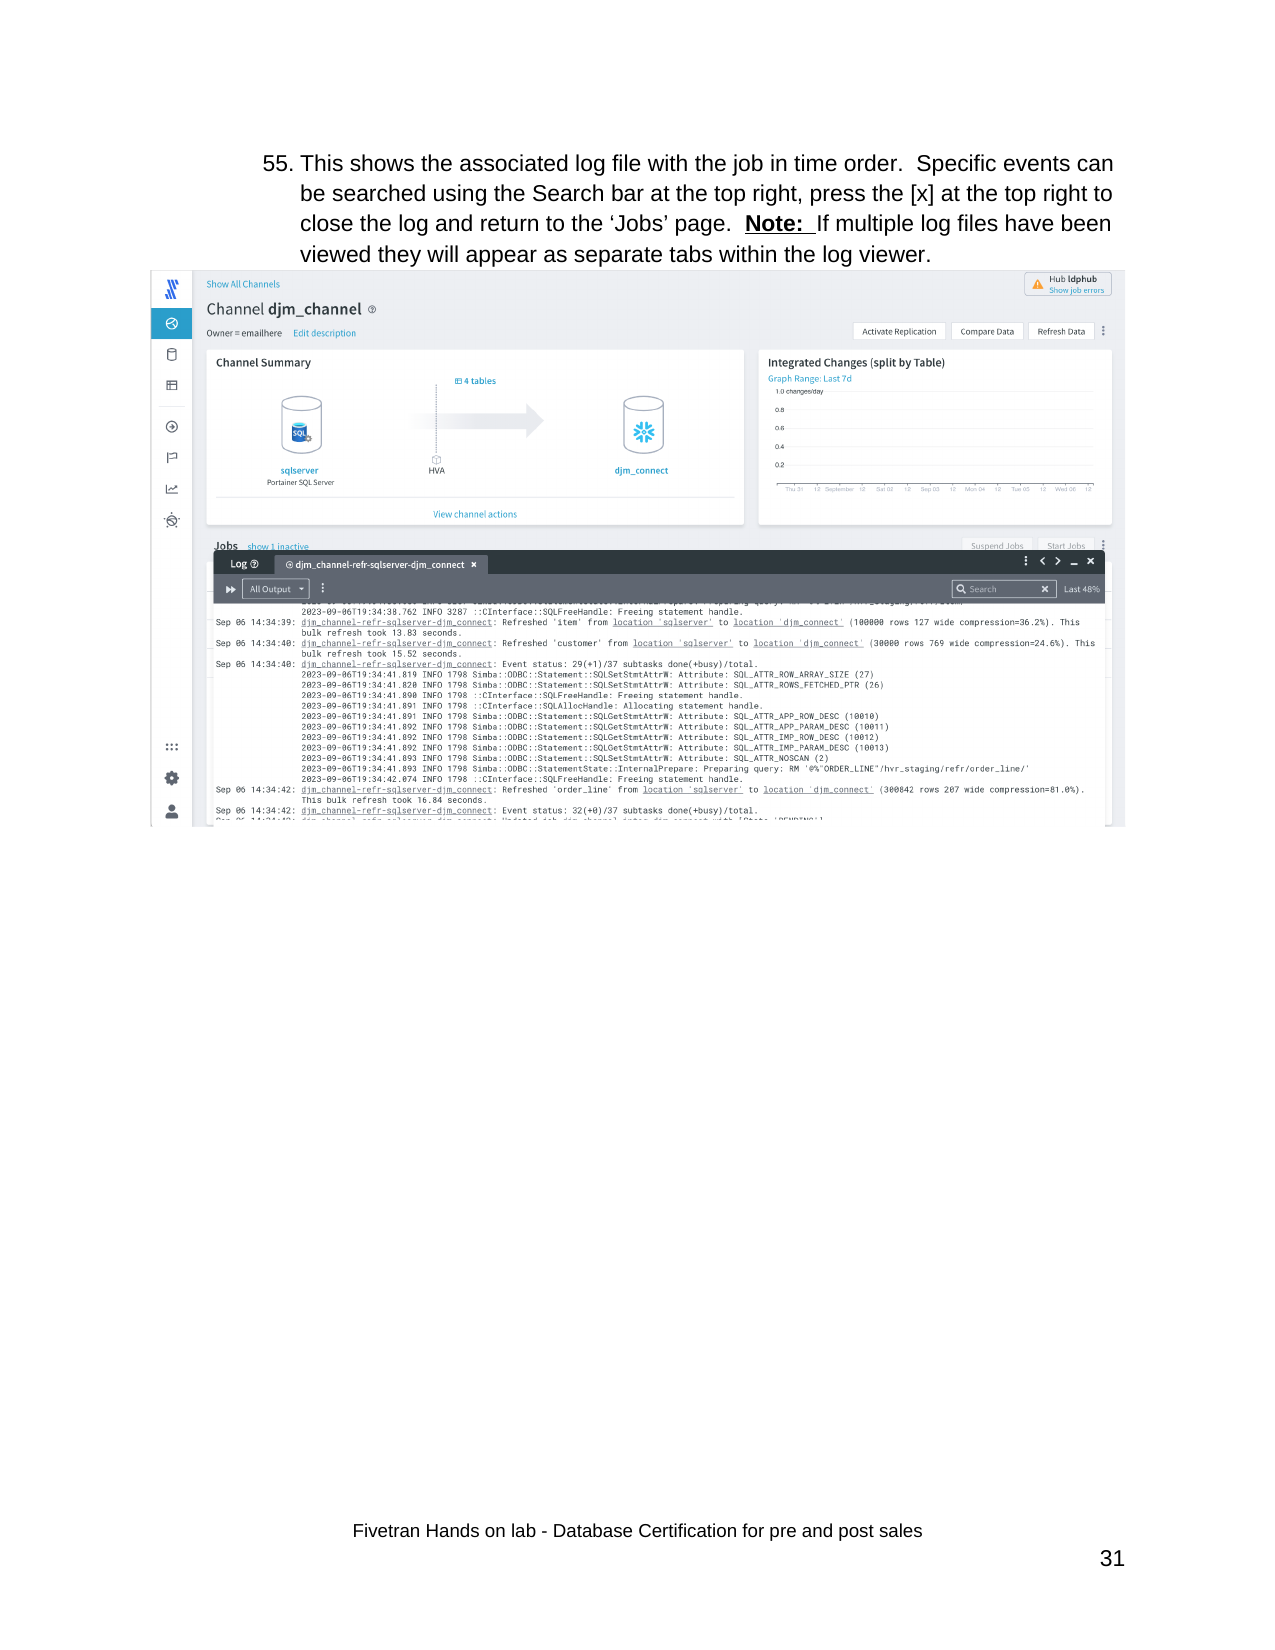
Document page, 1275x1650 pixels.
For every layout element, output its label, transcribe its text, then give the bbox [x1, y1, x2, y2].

picture [150, 270, 1125, 827]
list This shows the associated log file with the job in time order. Specific events can be searched using the Search bar at the top right, press the [x] at the top right to close the log and return to the ‘Jobs’ page. Note: If multiple log files have been viewed they will appear as separate tabs within the log viewer. [262, 150, 1125, 267]
